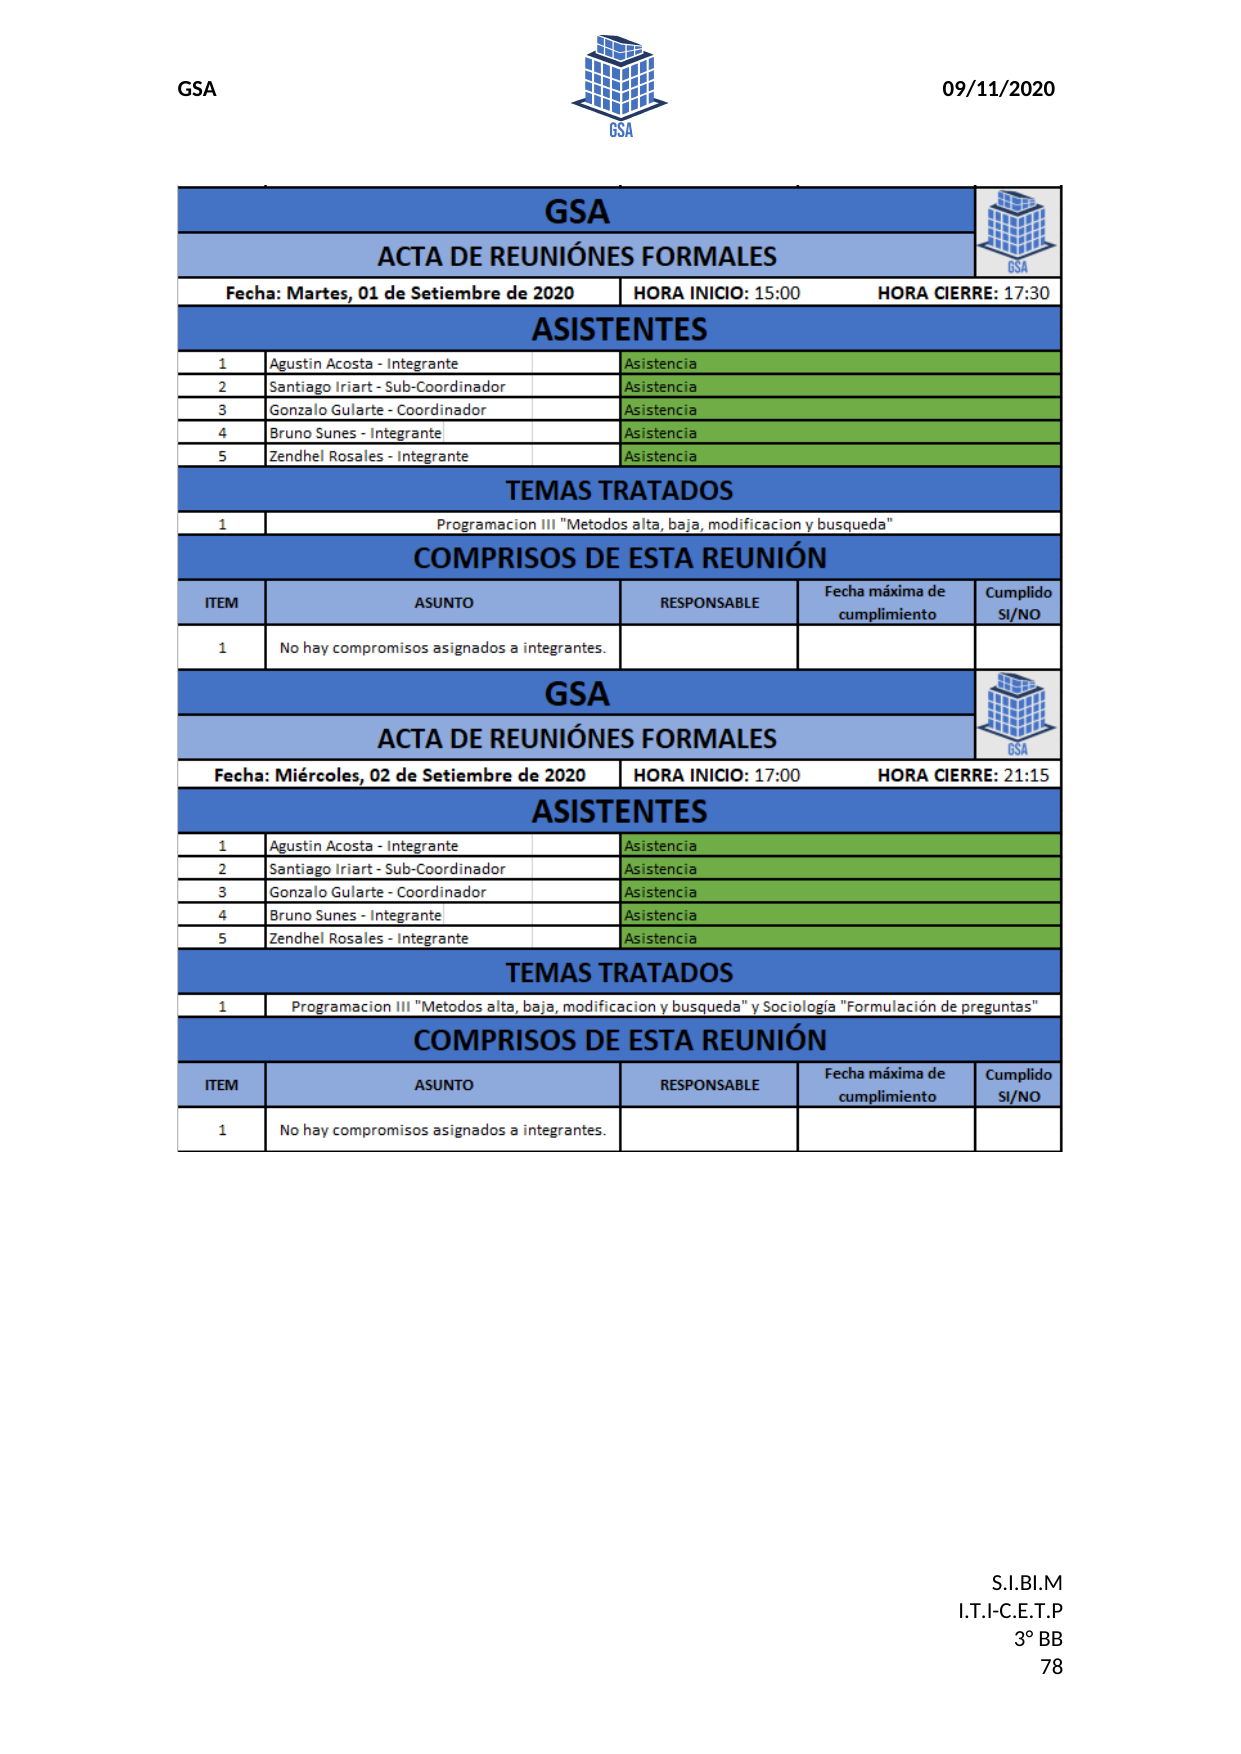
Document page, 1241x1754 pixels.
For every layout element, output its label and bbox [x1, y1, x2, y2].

picture [568, 34, 672, 138]
picture [177, 185, 1063, 1152]
